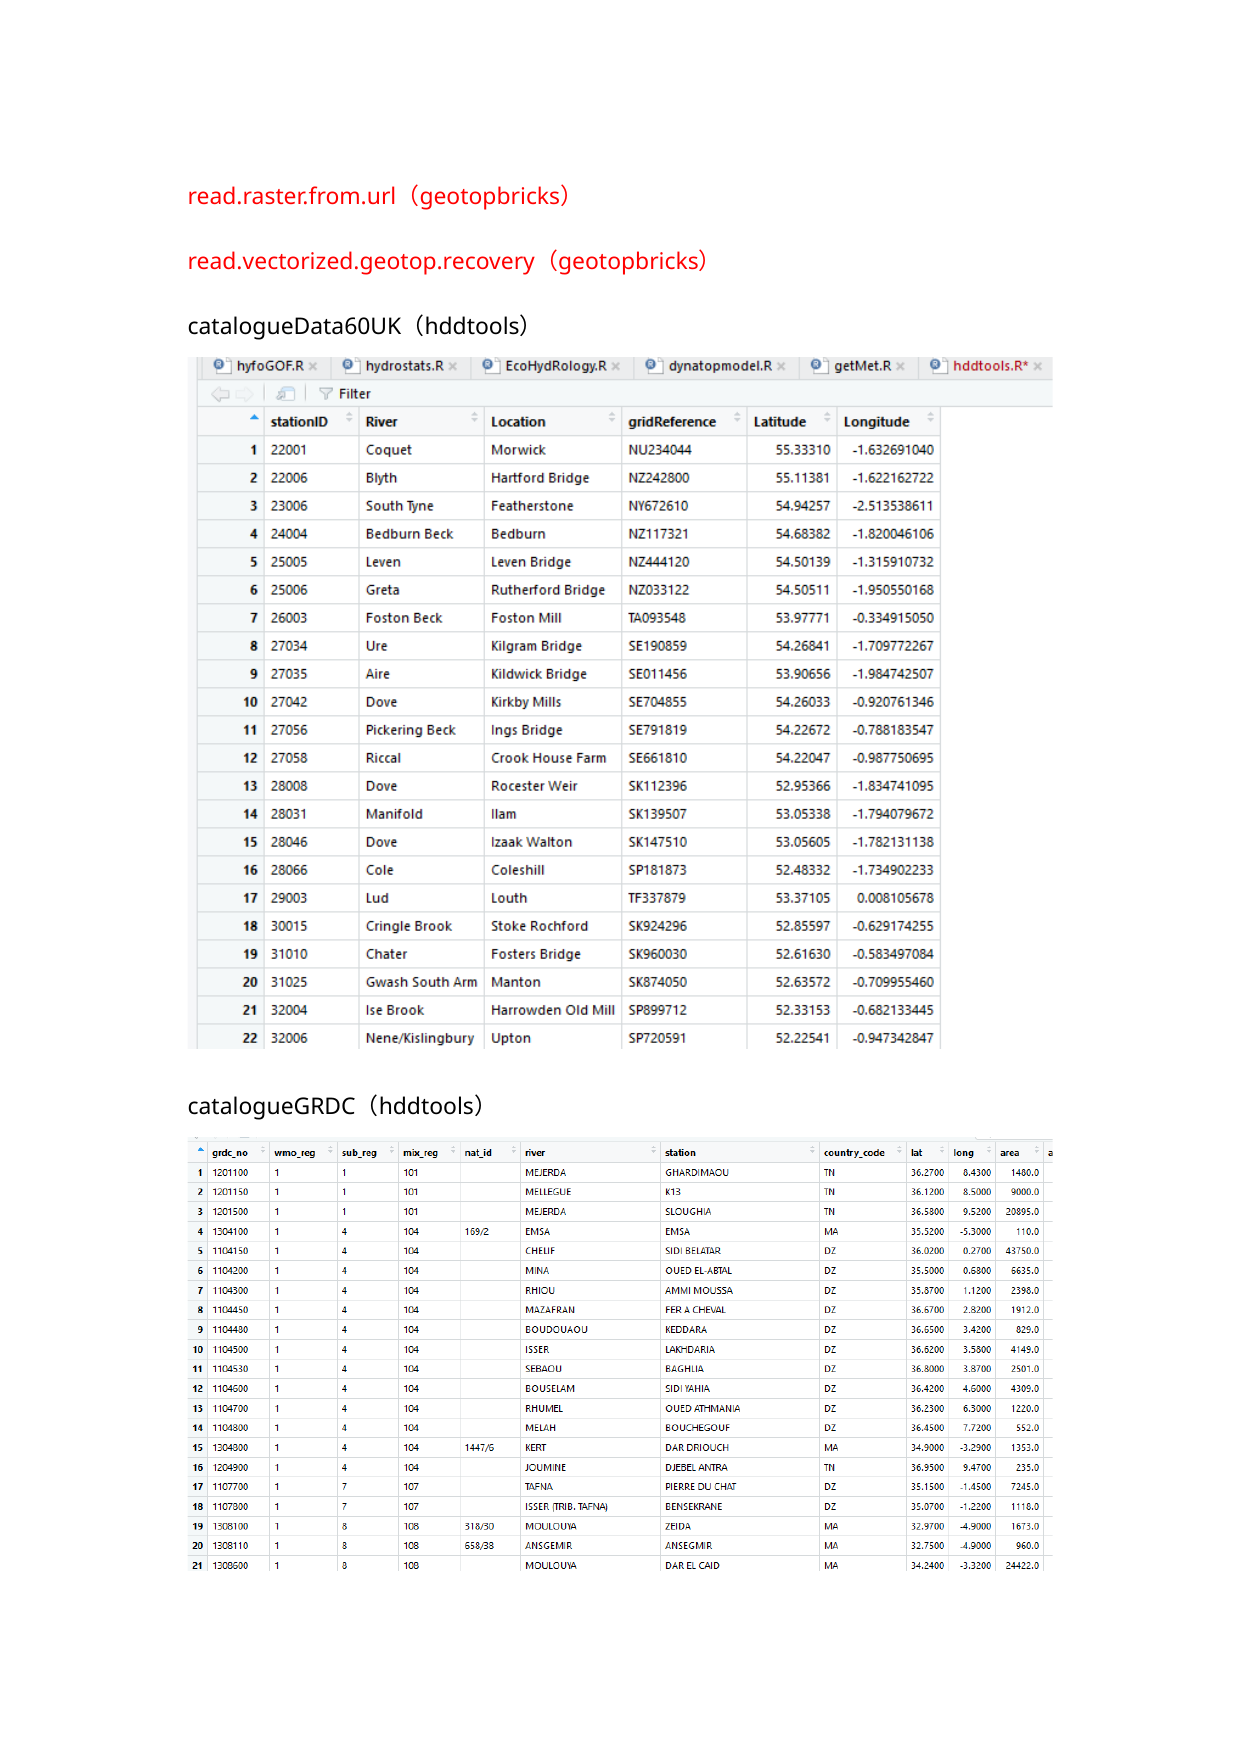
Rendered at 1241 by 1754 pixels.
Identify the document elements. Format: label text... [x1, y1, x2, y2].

text catalogueData60UK（hddtools） [187, 292, 1053, 357]
text read.raster.from.url（geotopbricks） [187, 162, 1053, 227]
text catalogueGRDC（hddtools） [187, 1072, 1053, 1137]
picture [187, 357, 1053, 1049]
picture [187, 1137, 1053, 1571]
text read.vectorized.geotop.recovery（geotopbricks） [187, 227, 1053, 292]
